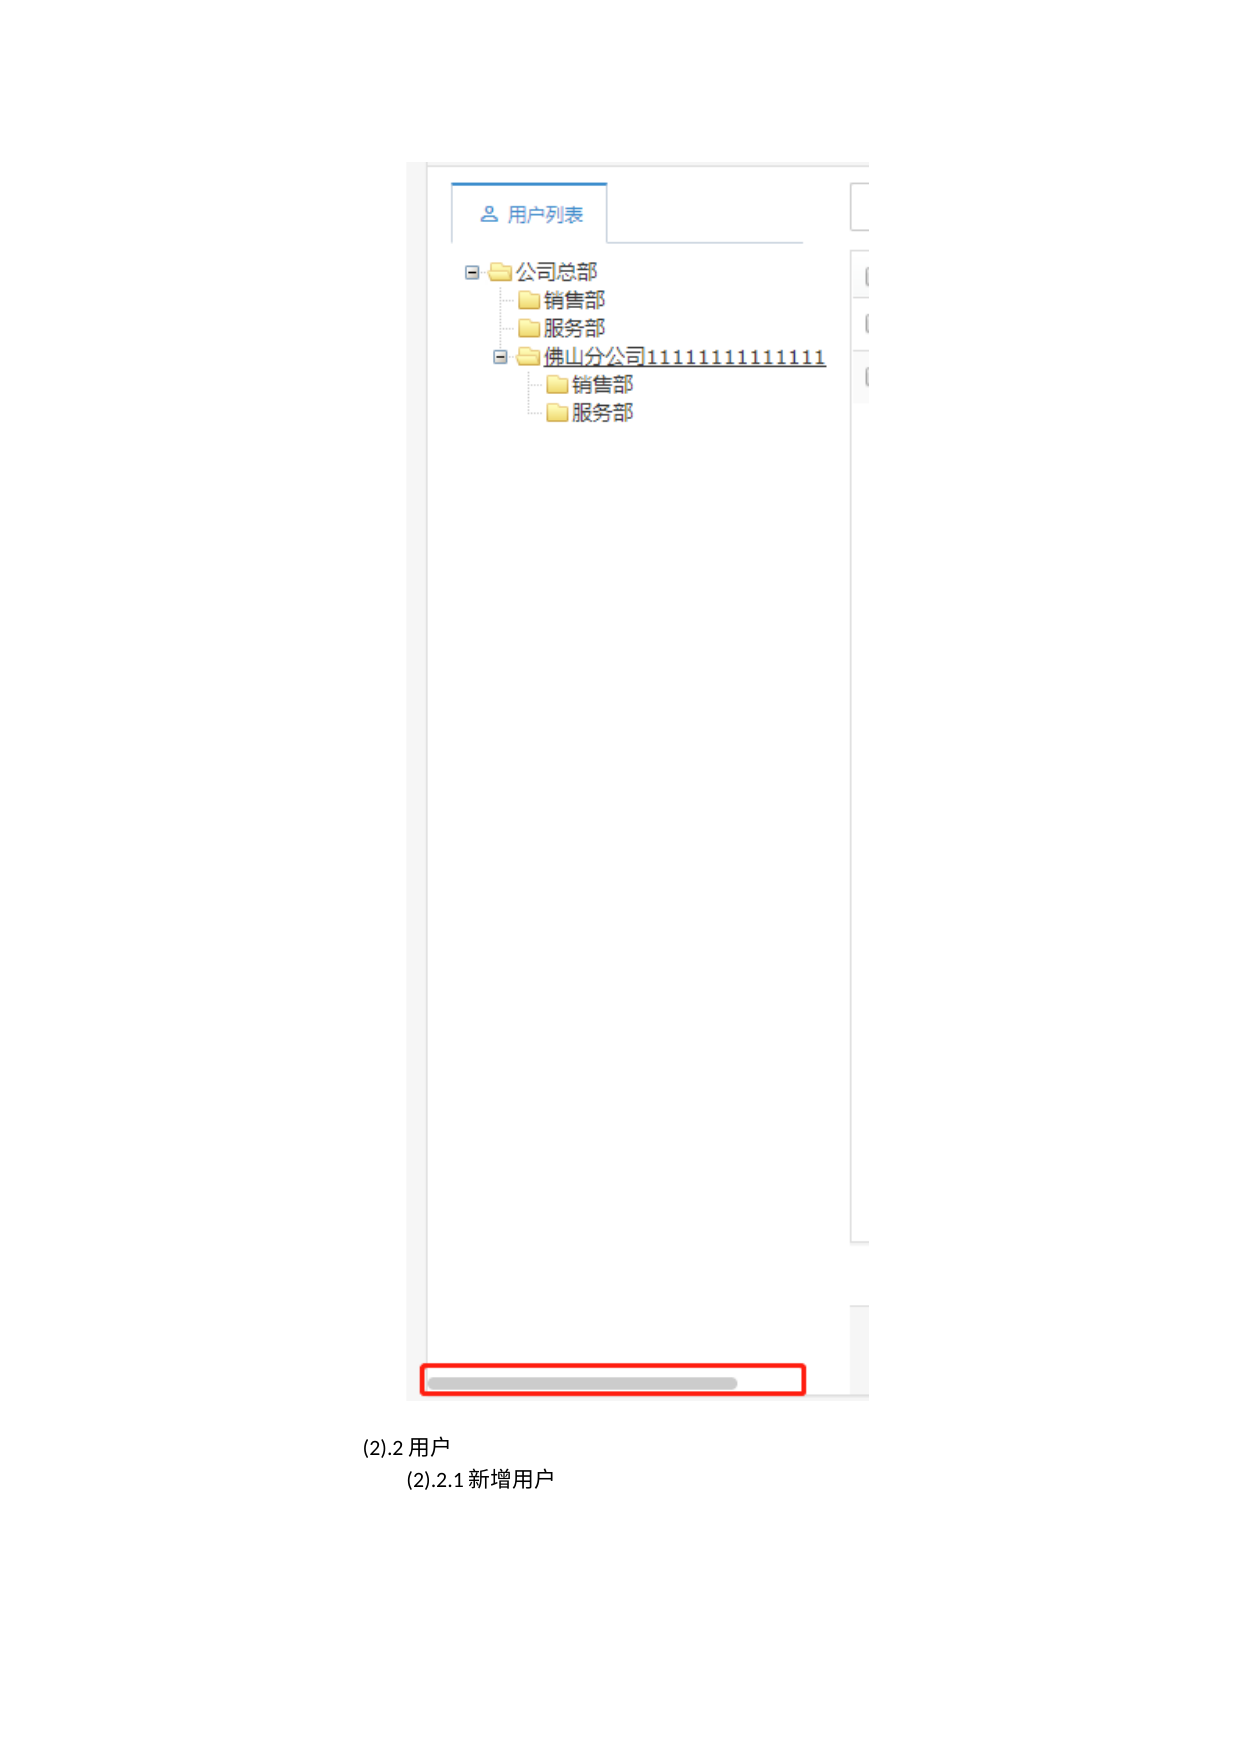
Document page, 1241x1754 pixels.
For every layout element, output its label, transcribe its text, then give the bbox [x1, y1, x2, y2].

list (2).2.1新增用户 [362, 1462, 1053, 1494]
list (2).2用户 [319, 1429, 1053, 1462]
picture [406, 162, 869, 1401]
